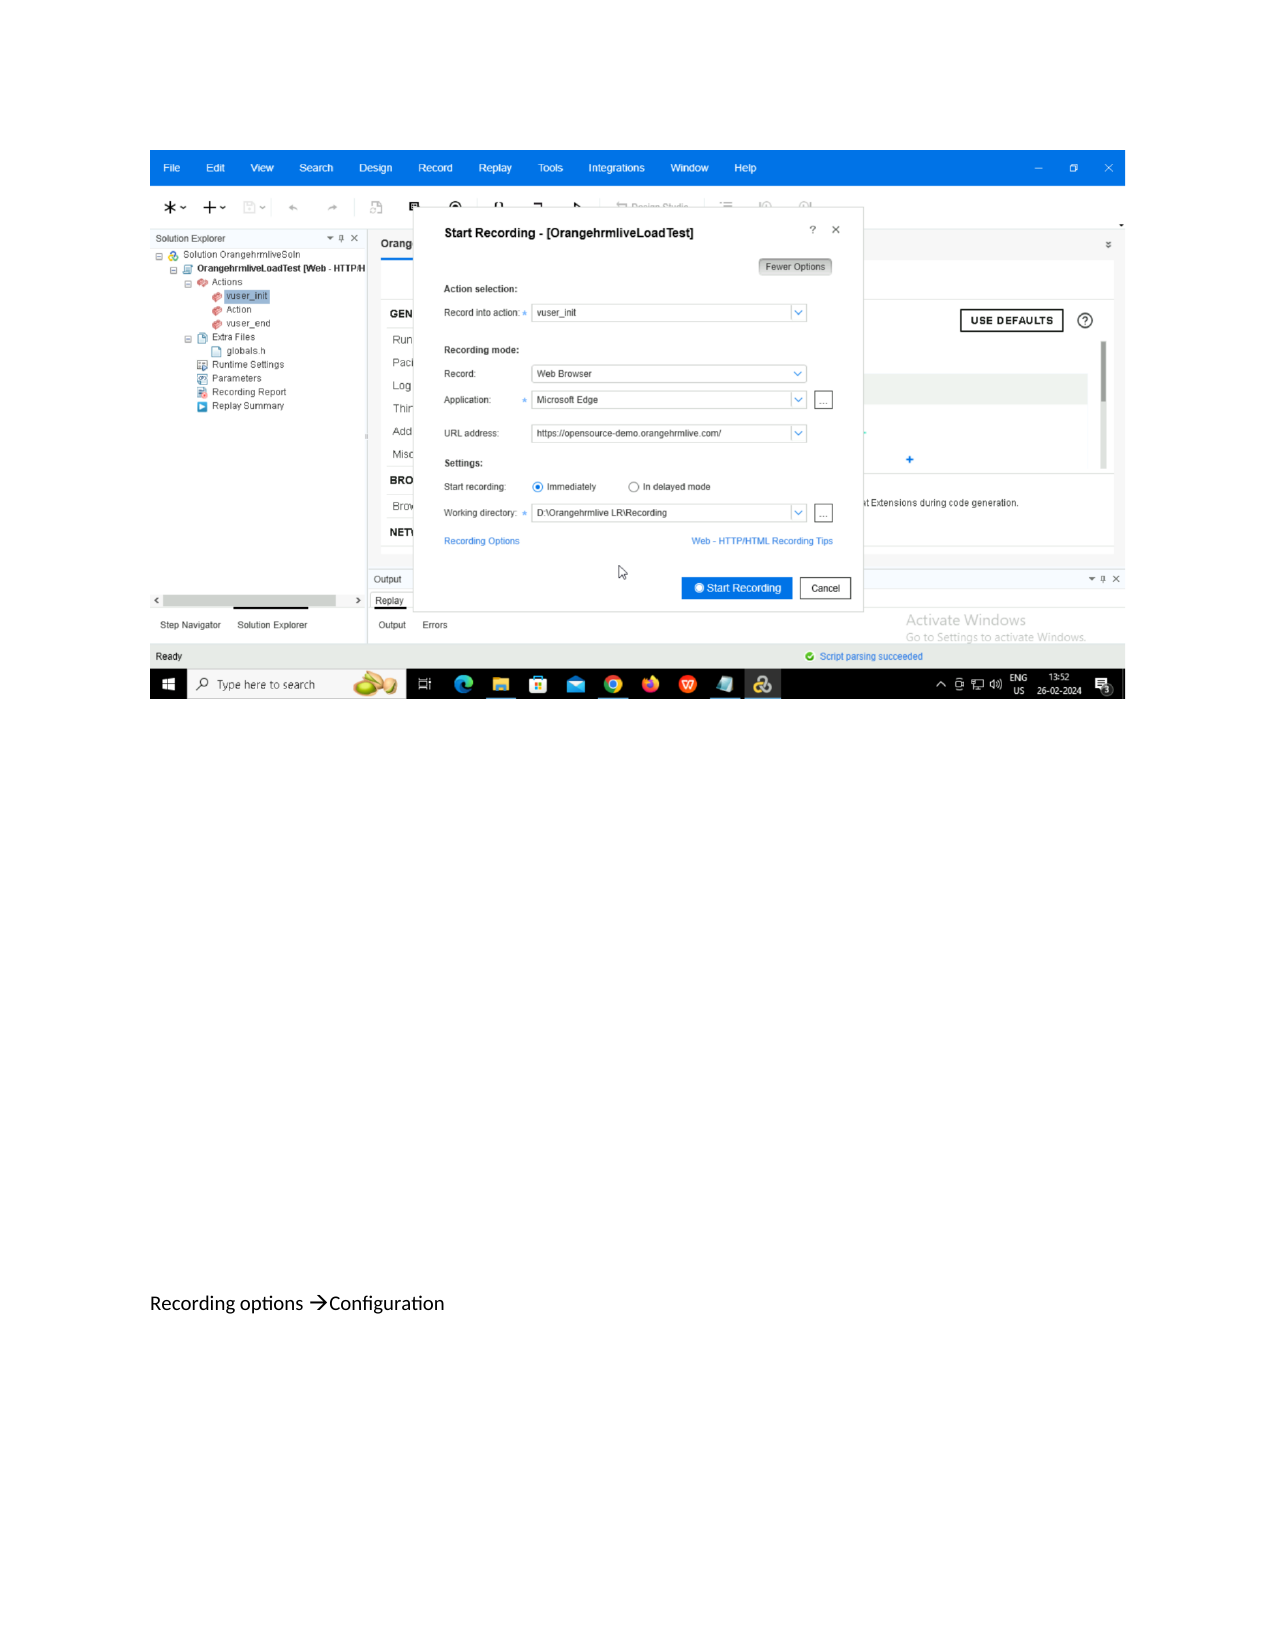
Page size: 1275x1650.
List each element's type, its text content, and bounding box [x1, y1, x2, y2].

text Recording options Configuration [150, 1290, 1125, 1316]
picture [150, 150, 1125, 699]
